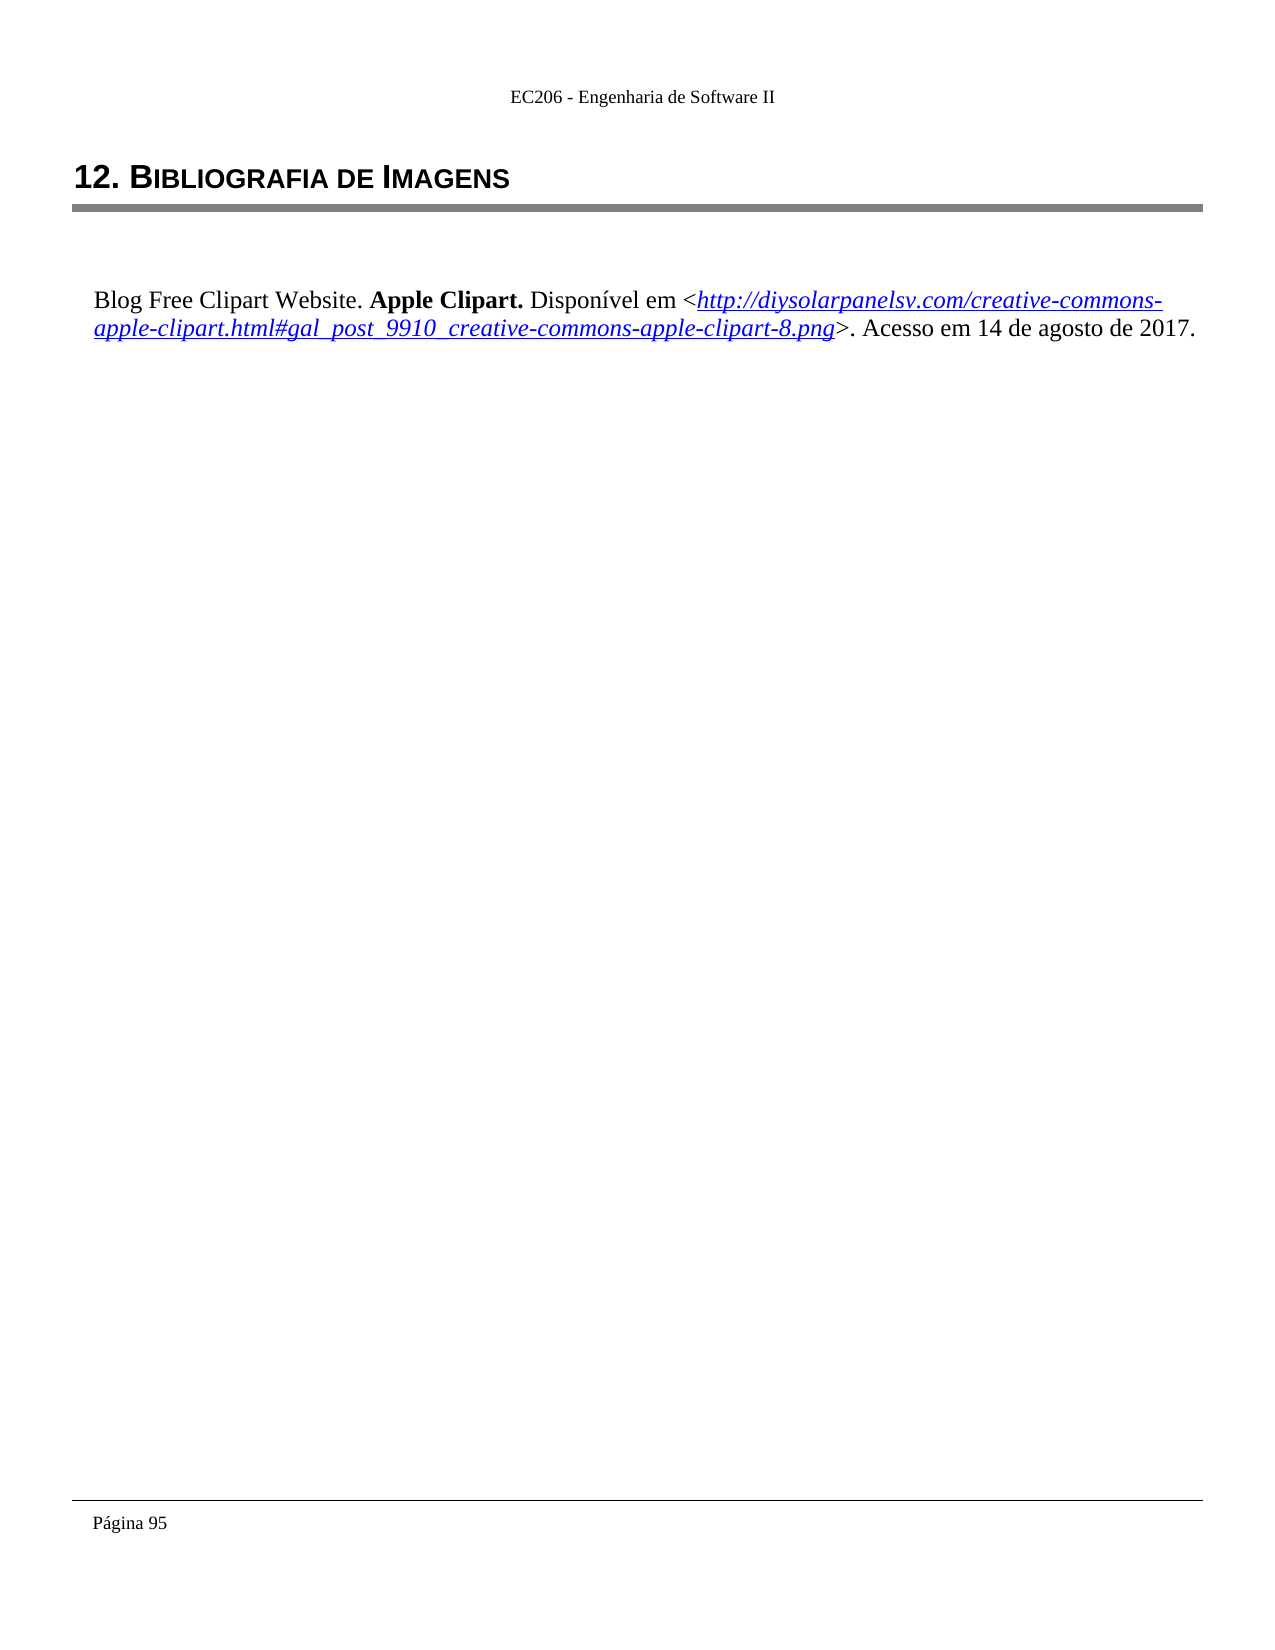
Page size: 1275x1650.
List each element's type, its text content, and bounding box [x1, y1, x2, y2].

text 12. BIBLIOGRAFIA DE IMAGENS [73, 157, 1268, 195]
text Blog Free Clipart Website. Apple Clipart. Disponível em <http://diysolarpanelsv.com/creative-commons- apple-clipart.html#gal_post_9910_creative-commons-apple-clipart-8.png>. Acesso em 14 de agosto de 2017. [94, 286, 1196, 342]
